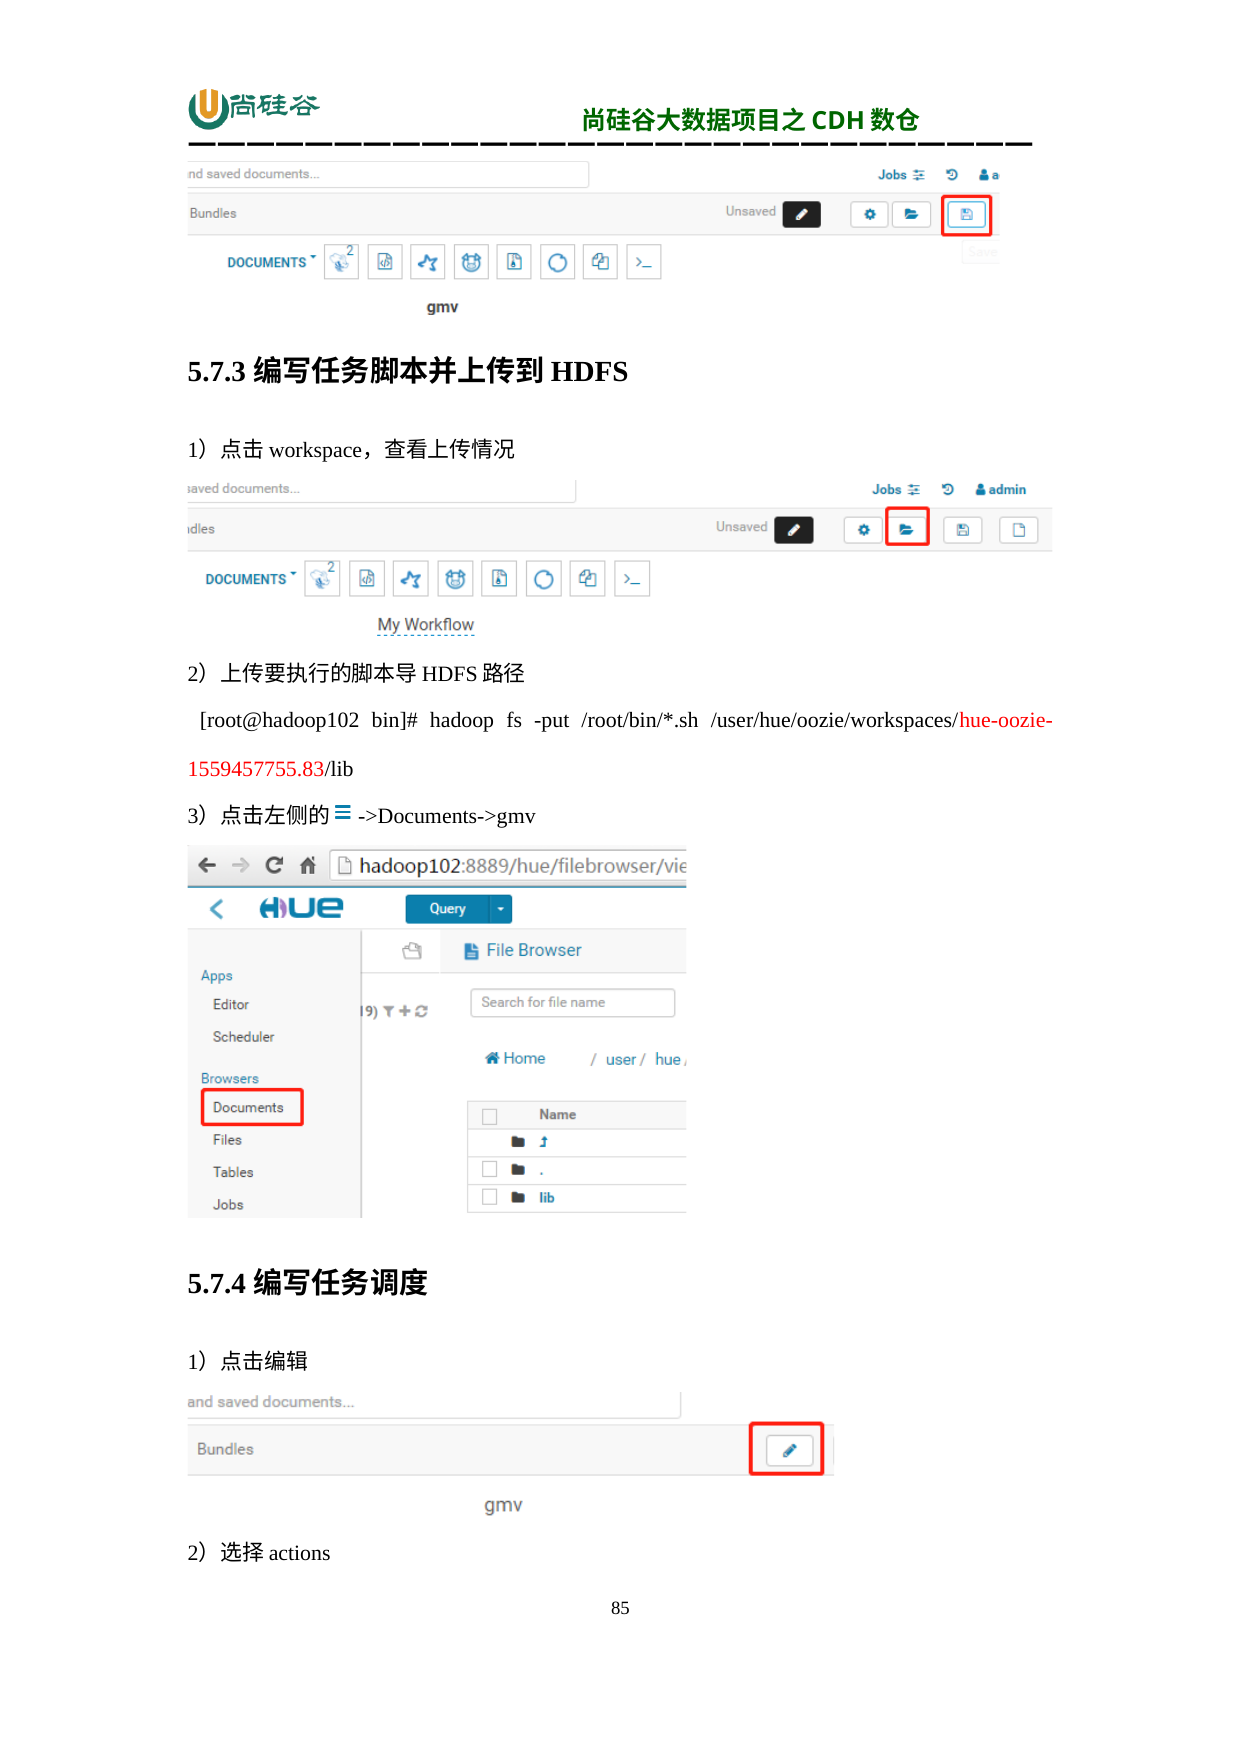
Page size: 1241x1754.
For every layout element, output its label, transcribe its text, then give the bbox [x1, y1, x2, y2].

text [root@hadoop102 bin]# hadoop fs -put /root/bin/*.sh /user/hue/oozie/workspaces/hue-oozie-1559457755.83/lib [187, 703, 1053, 785]
text 1）点击workspace，查看上传情况 [187, 432, 1053, 464]
subtitle 5.7.4 编写任务调度 [187, 1248, 1053, 1313]
picture [187, 480, 1053, 640]
subtitle 5.7.3 编写任务脚本并上传到HDFS [187, 336, 1053, 401]
picture [187, 1392, 835, 1522]
picture [187, 845, 687, 1218]
picture [187, 161, 1000, 315]
text 1）点击编辑 [187, 1344, 1053, 1376]
text 2）上传要执行的脚本导HDFS路径 [187, 655, 1053, 688]
picture [329, 802, 358, 824]
picture [187, 88, 320, 130]
text 3）点击左侧的->Documents->gmv [187, 797, 1053, 830]
text 2）选择actions [187, 1535, 1053, 1567]
